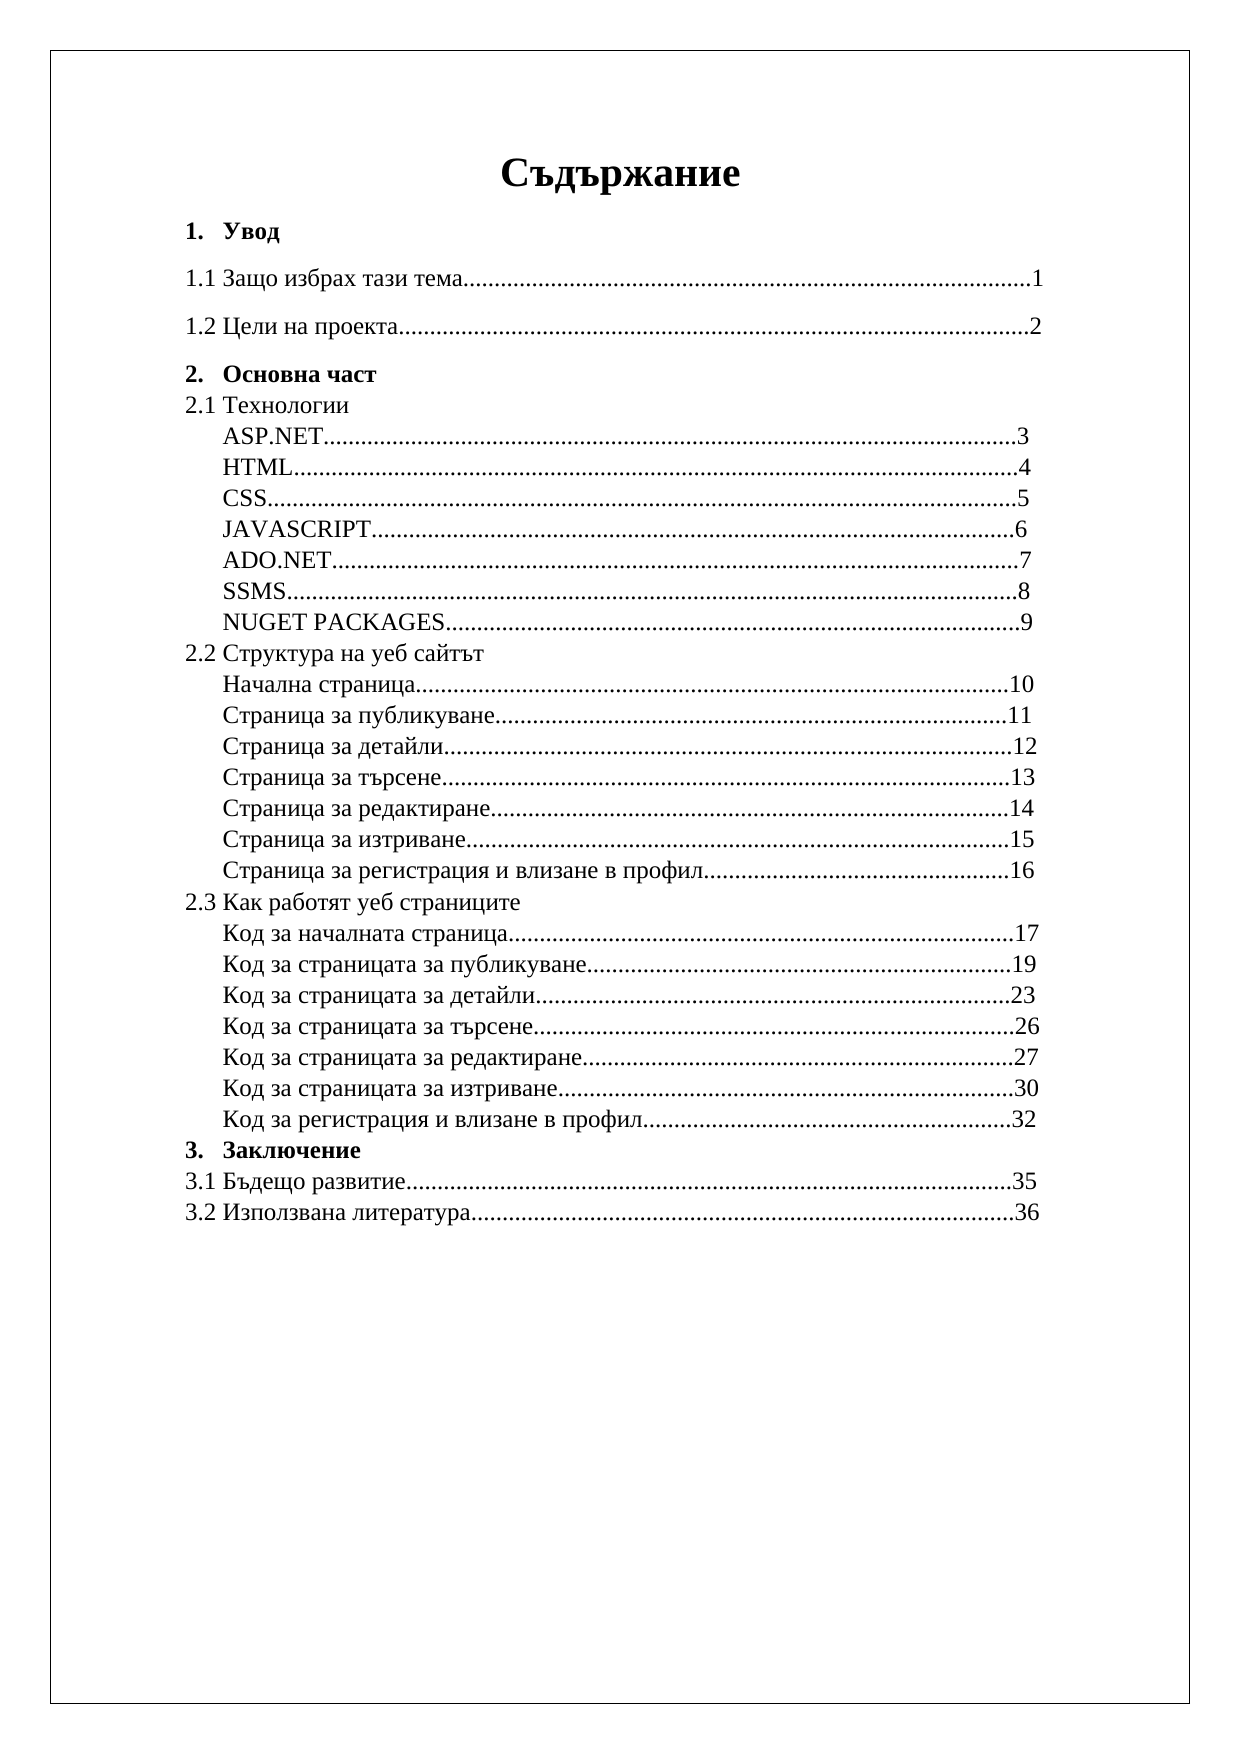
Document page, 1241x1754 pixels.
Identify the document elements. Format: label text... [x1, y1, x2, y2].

list Код за страницата за търсене.............................................................................26 [222, 1011, 1093, 1039]
list Код за регистрация и влизане в профил...........................................................32 [222, 1104, 1093, 1133]
list HTML....................................................................................................................4 [222, 452, 1093, 481]
list Страница за изтриване.......................................................................................15 [222, 824, 1093, 853]
list Начална страница...............................................................................................10 [222, 669, 1093, 698]
list JAVASCRIPT.......................................................................................................6 [222, 514, 1093, 543]
list Увод [185, 216, 1093, 244]
list Как работят уеб страниците [185, 887, 1093, 915]
list ASP.NET...............................................................................................................3 [222, 421, 1093, 450]
list Страница за регистрация и влизане в профил.................................................16 [222, 856, 1093, 884]
list Страница за публикуване..................................................................................11 [222, 700, 1093, 729]
list NUGET PACKAGES............................................................................................9 [222, 607, 1093, 636]
list Основна част [185, 359, 1093, 388]
list Код за страницата за детайли............................................................................23 [222, 980, 1093, 1008]
list Код за страницата за изтриване.........................................................................30 [222, 1073, 1093, 1102]
text 1.2 Цели на проекта.....................................................................................................2 [147, 311, 1093, 340]
list Структура на уеб сайтът [185, 638, 1093, 667]
list Технологии [185, 390, 1093, 419]
list Страница за търсене...........................................................................................13 [222, 762, 1093, 791]
list SSMS.....................................................................................................................8 [222, 576, 1093, 605]
list Бъдещо развитие.................................................................................................35 [185, 1166, 1093, 1195]
list ADO.NET..............................................................................................................7 [222, 545, 1093, 574]
list Страница за детайли...........................................................................................12 [222, 731, 1093, 760]
list Код за страницата за редактиране.....................................................................27 [222, 1042, 1093, 1071]
text 1.1 Защо избрах тази тема...........................................................................................1 [147, 263, 1093, 292]
list Код за началната страница.................................................................................17 [222, 918, 1093, 946]
list Използвана литература.......................................................................................36 [185, 1197, 1093, 1226]
list Страница за редактиране...................................................................................14 [222, 793, 1093, 822]
list Код за страницата за публикуване....................................................................19 [222, 949, 1093, 977]
list CSS........................................................................................................................5 [222, 483, 1093, 512]
list Заключение [185, 1135, 1093, 1164]
text Съдържание [147, 147, 1093, 195]
